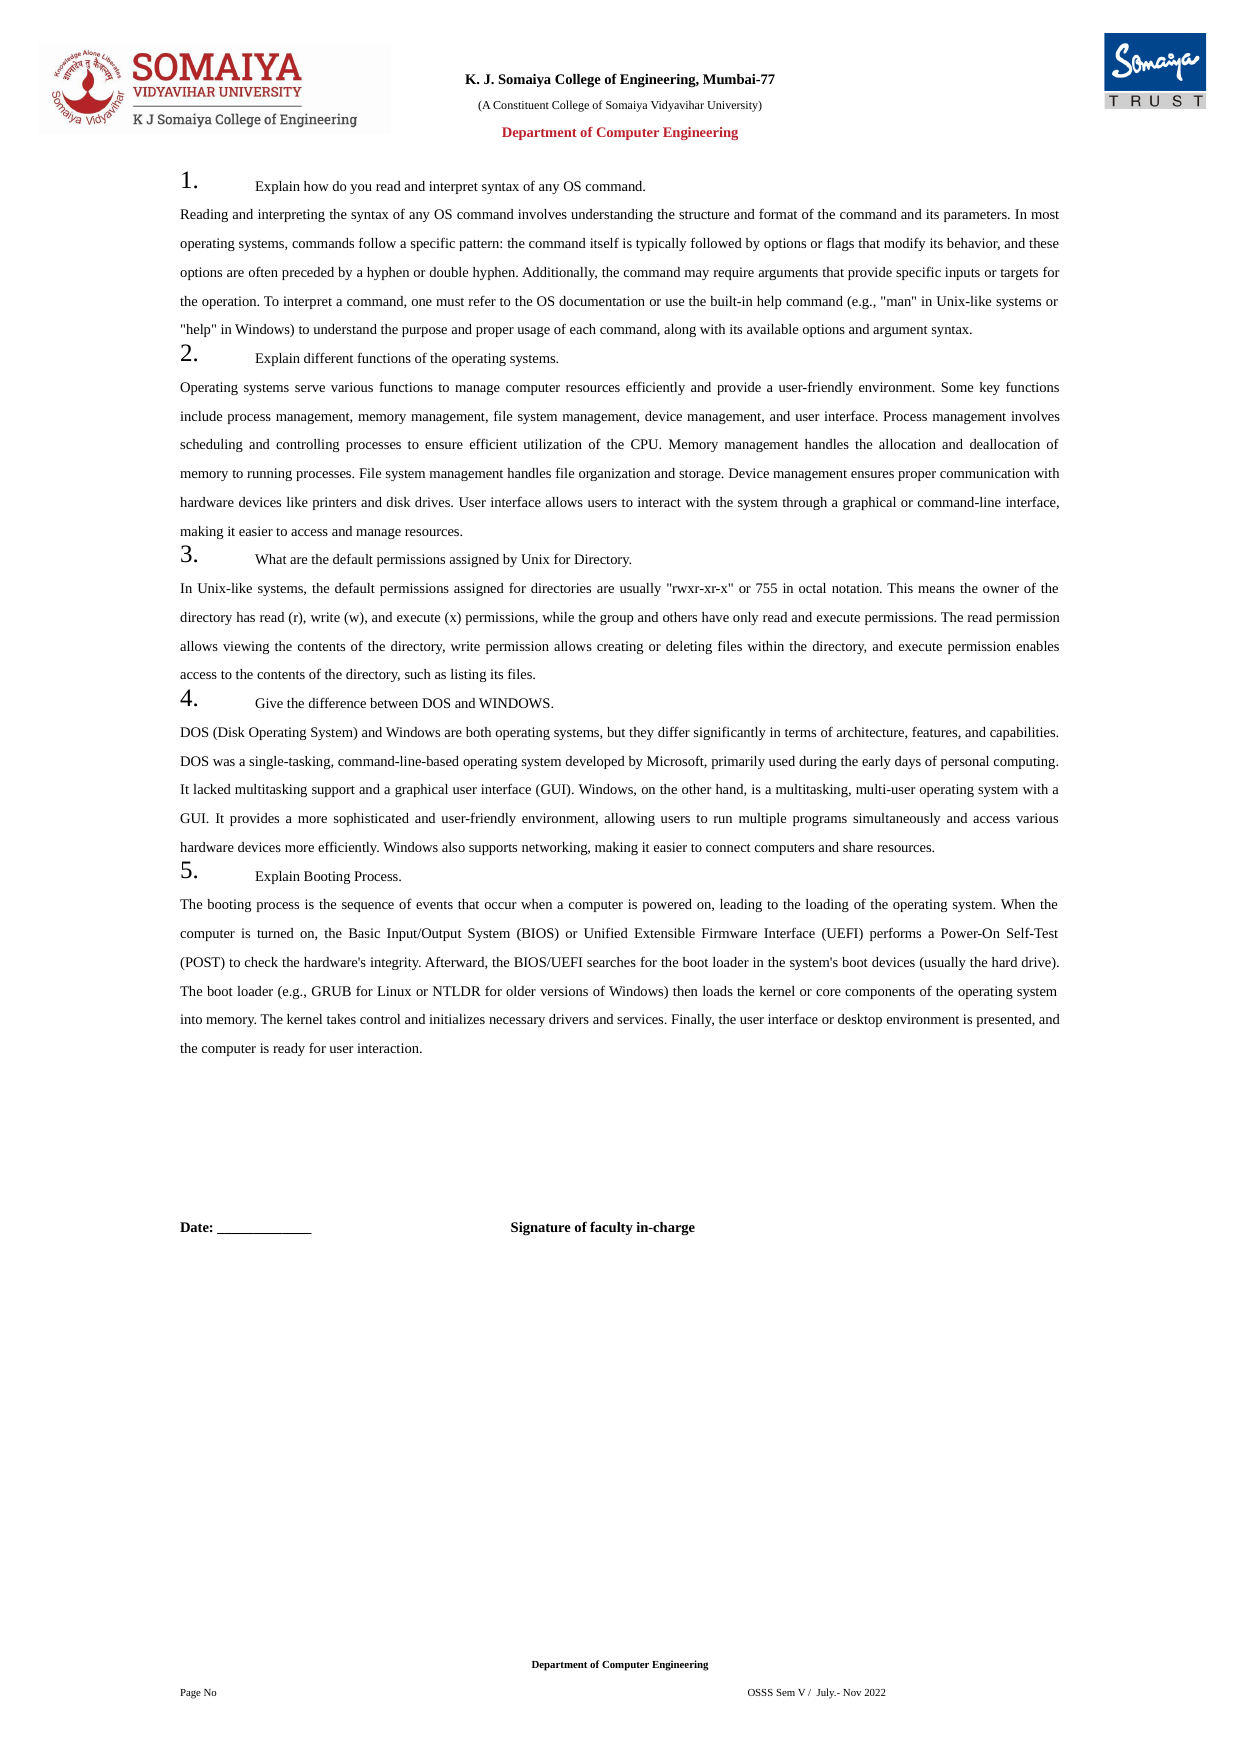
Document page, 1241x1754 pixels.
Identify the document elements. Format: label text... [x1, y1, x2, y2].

picture [38, 43, 391, 134]
list What are the default permissions assigned by Unix for Directory. [180, 539, 1060, 568]
text In Unix-like systems, the default permissions assigned for directories are usually "rwxr-xr-x" or 755 in octal notation. This means the owner of the directory has read (r), write (w), and execute (x) permissions, while the group and others have only read and execute permissions. The read permission allows viewing the contents of the directory, write permission allows creating or deleting files within the directory, and execute permission enables access to the contents of the directory, such as listing its files. [180, 568, 1060, 683]
text DOS (Disk Operating System) and Windows are both operating systems, but they differ significantly in terms of architecture, features, and capabilities. DOS was a single-tasking, command-line-based operating system developed by Microsoft, primarily used during the early days of personal computing. It lacked multitasking support and a graphical user interface (GUI). Windows, on the other hand, is a multitasking, multi-user operating system with a GUI. It provides a more sophisticated and user-friendly environment, allowing users to run multiple programs simultaneously and access various hardware devices more efficiently. Windows also supports networking, making it easier to connect computers and share resources. [180, 712, 1060, 855]
list Explain how do you read and interpret syntax of any OS command. [180, 165, 1060, 194]
list Explain different functions of the operating systems. [180, 338, 1060, 367]
text The booting process is the sequence of events that occur when a computer is powered on, leading to the loading of the operating system. When the computer is turned on, the Basic Input/Output System (BIOS) or Unified Extensible Firmware Interface (UEFI) performs a Power-On Self-Test (POST) to check the hardware's integrity. Afterward, the BIOS/UEFI searches for the boot loader in the system's boot devices (usually the hard drive). The boot loader (e.g., GRUB for Linux or NTLDR for older versions of Windows) then loads the kernel or core components of the operating system into memory. The kernel takes control and initializes necessary drivers and services. Finally, the user interface or desktop environment is presented, and the computer is ready for user interaction. [180, 884, 1060, 1057]
picture [1104, 33, 1207, 109]
list Give the difference between DOS and WINDOWS. [180, 683, 1060, 712]
text Operating systems serve various functions to manage computer resources efficiently and provide a user-friendly environment. Some key functions include process management, memory management, file system management, device management, and user interface. Process management involves scheduling and controlling processes to ensure efficient utilization of the CPU. Memory management handles the allocation and deallocation of memory to running processes. File system management handles file organization and storage. Device management ensures proper communication with hardware devices like printers and disk drives. User interface allows users to interact with the system through a graphical or command-line interface, making it easier to access and manage resources. [180, 367, 1060, 539]
text Date: _____________ Signature of faculty in-charge [180, 1207, 1060, 1236]
text Reading and interpreting the syntax of any OS command involves understanding the structure and format of the command and its parameters. In most operating systems, commands follow a specific pattern: the command itself is typically followed by options or flags that modify its behavior, and these options are often preceded by a hyphen or double hyphen. Additionally, the command may require arguments that provide specific inputs or targets for the operation. To interpret a command, one must refer to the OS documentation or use the built-in help command (e.g., "man" in Unix-like systems or "help" in Windows) to understand the purpose and proper usage of each command, along with its available options and argument syntax. [180, 194, 1060, 338]
list Explain Booting Process. [180, 855, 1060, 884]
